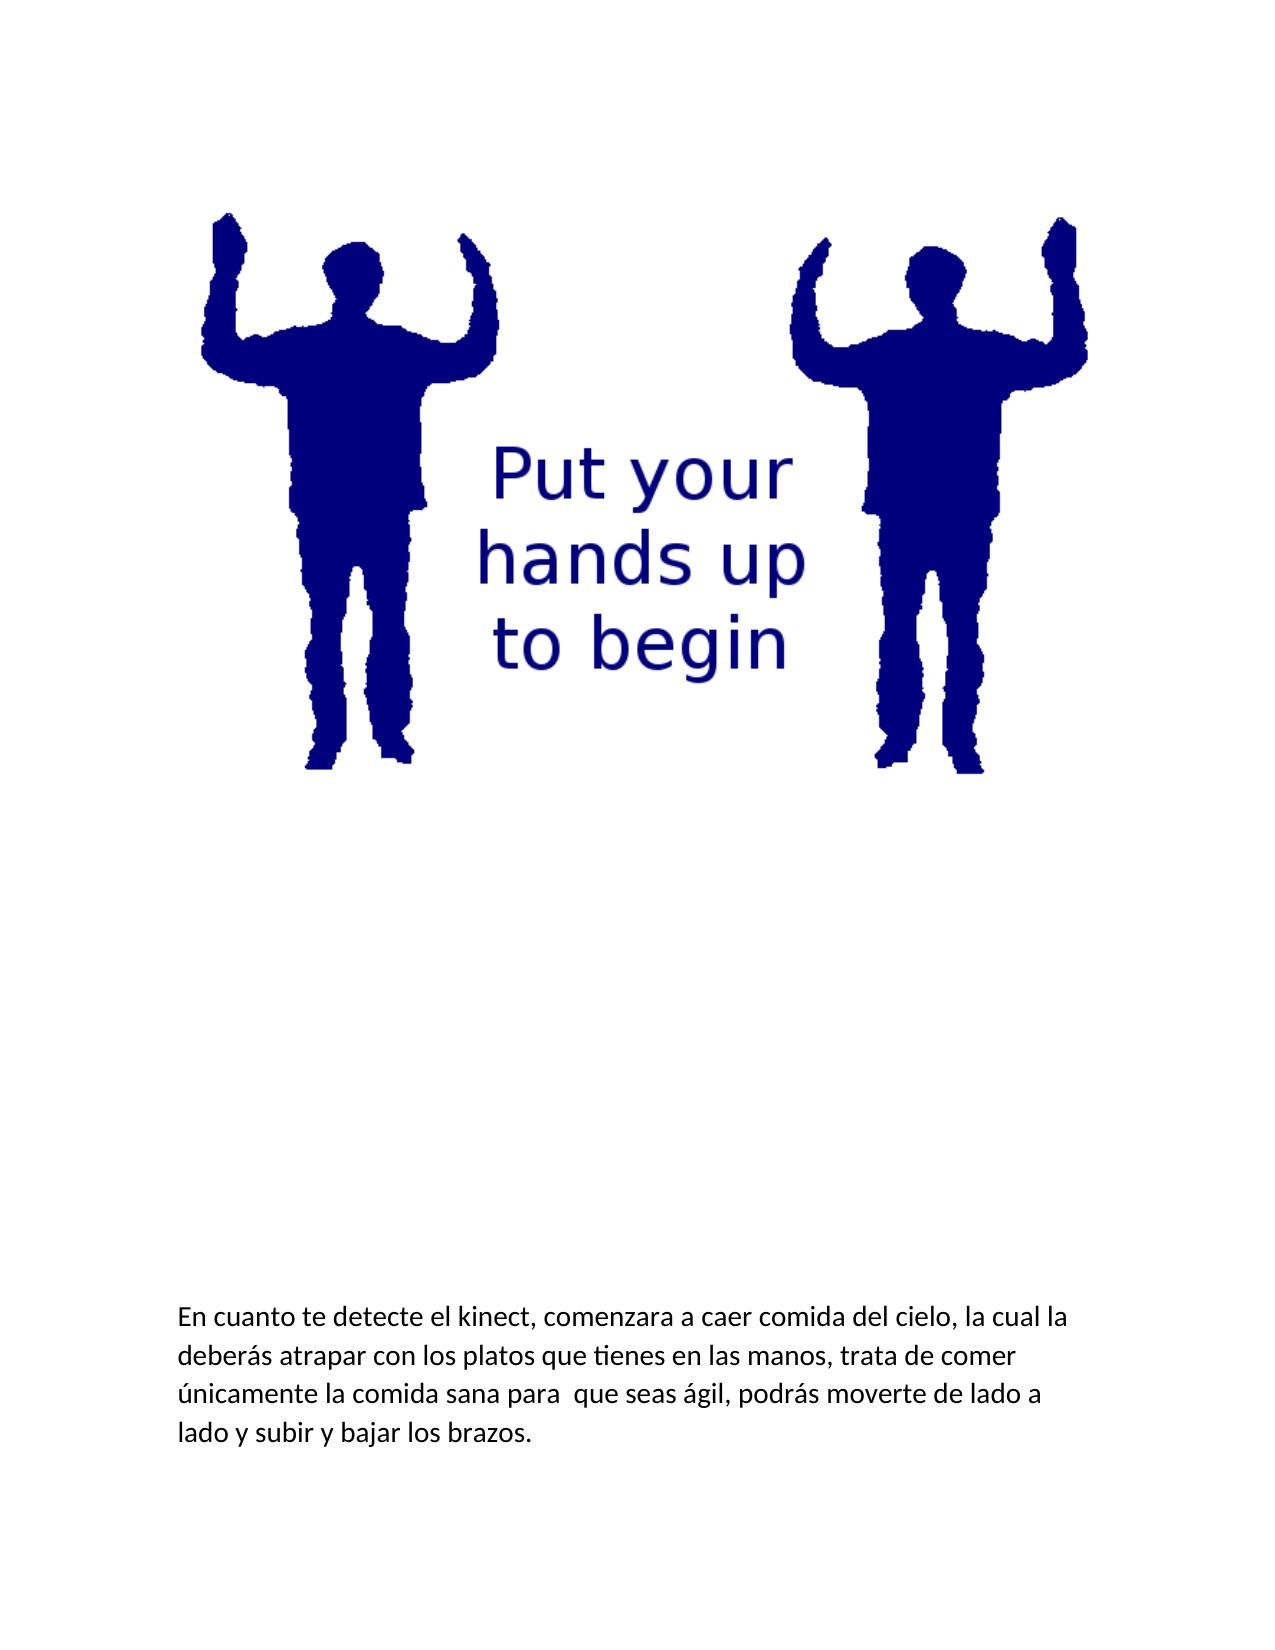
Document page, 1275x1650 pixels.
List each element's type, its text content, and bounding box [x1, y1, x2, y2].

picture [177, 147, 1098, 839]
text En cuanto te detecte el kinect, comenzara a caer comida del cielo, la cual la deberás atrapar con los platos que tienes en las manos, trata de comer únicamente la comida sana para que seas ágil, podrás moverte de lado a lado y subir y bajar los brazos. [177, 1298, 1098, 1449]
